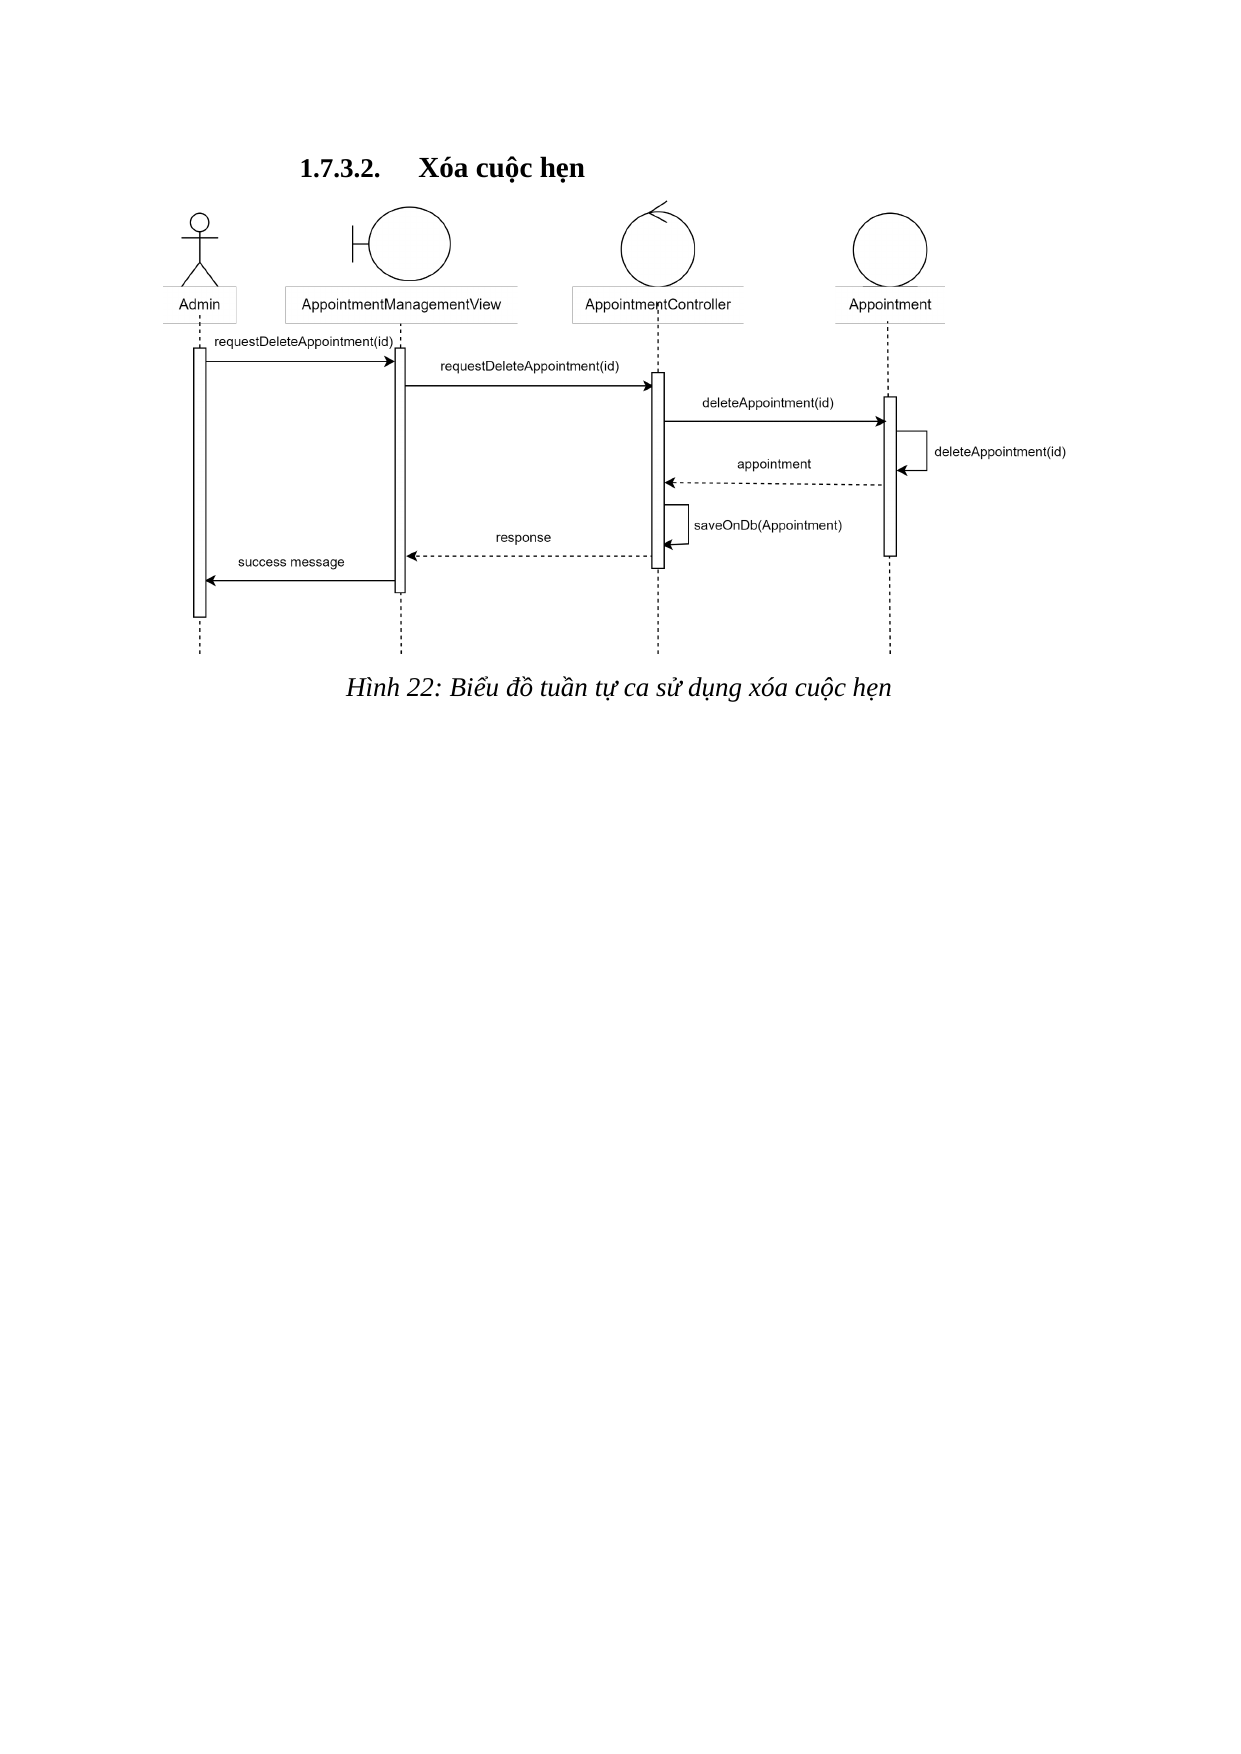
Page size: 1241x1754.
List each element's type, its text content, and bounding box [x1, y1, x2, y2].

text Hình 22: Biểu đồ tuần tự ca sử dụng xóa cuộc hẹn [118, 672, 1122, 703]
subtitle Xóa cuộc hẹn [381, 150, 1122, 183]
picture [150, 188, 1091, 668]
